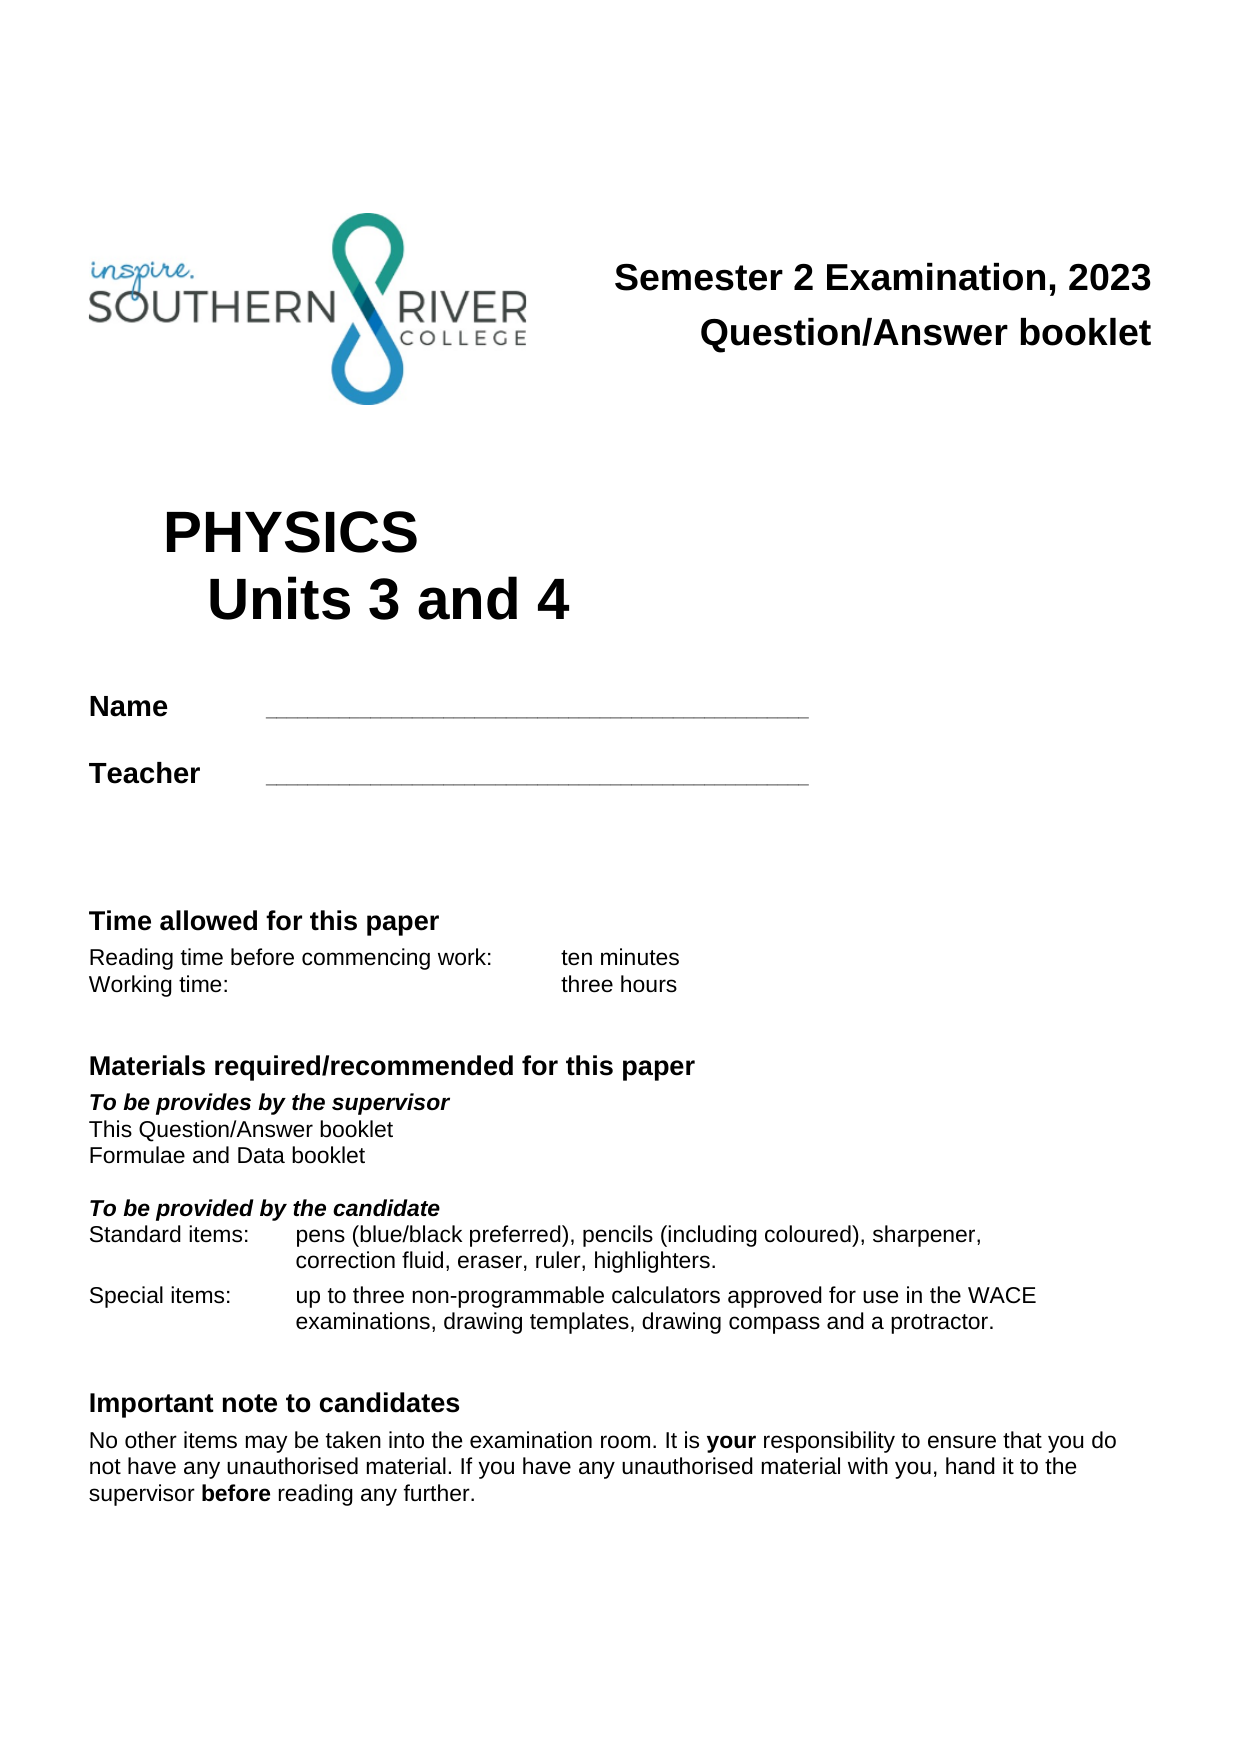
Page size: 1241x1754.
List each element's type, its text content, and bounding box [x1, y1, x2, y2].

text Reading time before commencing work: ten minutes [89, 944, 1152, 971]
text Time allowed for this paper [89, 904, 1152, 936]
text Special items: up to three non-programmable calculators approved for use in the WACE examinations, drawing templates, drawing compass and a protractor. [89, 1282, 1152, 1335]
text PHYSICS [89, 497, 1152, 564]
text Working time: three hours [89, 971, 1152, 997]
text Units 3 and 4 [207, 564, 1152, 631]
text No other items may be taken into the examination room. It is your responsibility to ensure that you do not have any unauthorised material. If you have any unauthorised material with you, hand it to the supervisor before reading any further. [89, 1427, 1152, 1506]
text Question/Answer booklet [527, 310, 1152, 353]
text This Question/Answer booklet [89, 1116, 1152, 1142]
text Materials required/recommended for this paper [89, 1049, 1152, 1081]
text Name ____________________________________________________ [89, 689, 1152, 722]
text Semester 2 Examination, 2023 [527, 255, 1152, 298]
picture [88, 213, 527, 405]
text Important note to candidates [89, 1387, 1152, 1419]
text Formulae and Data booklet [89, 1142, 1152, 1168]
text To be provided by the candidate [89, 1194, 1152, 1221]
text Teacher ____________________________________________________ [89, 756, 1152, 789]
text Standard items: pens (blue/black preferred), pencils (including coloured), sharpener, [89, 1221, 1152, 1247]
text To be provides by the supervisor [89, 1089, 1152, 1116]
text correction fluid, eraser, ruler, highlighters. [295, 1247, 1152, 1274]
